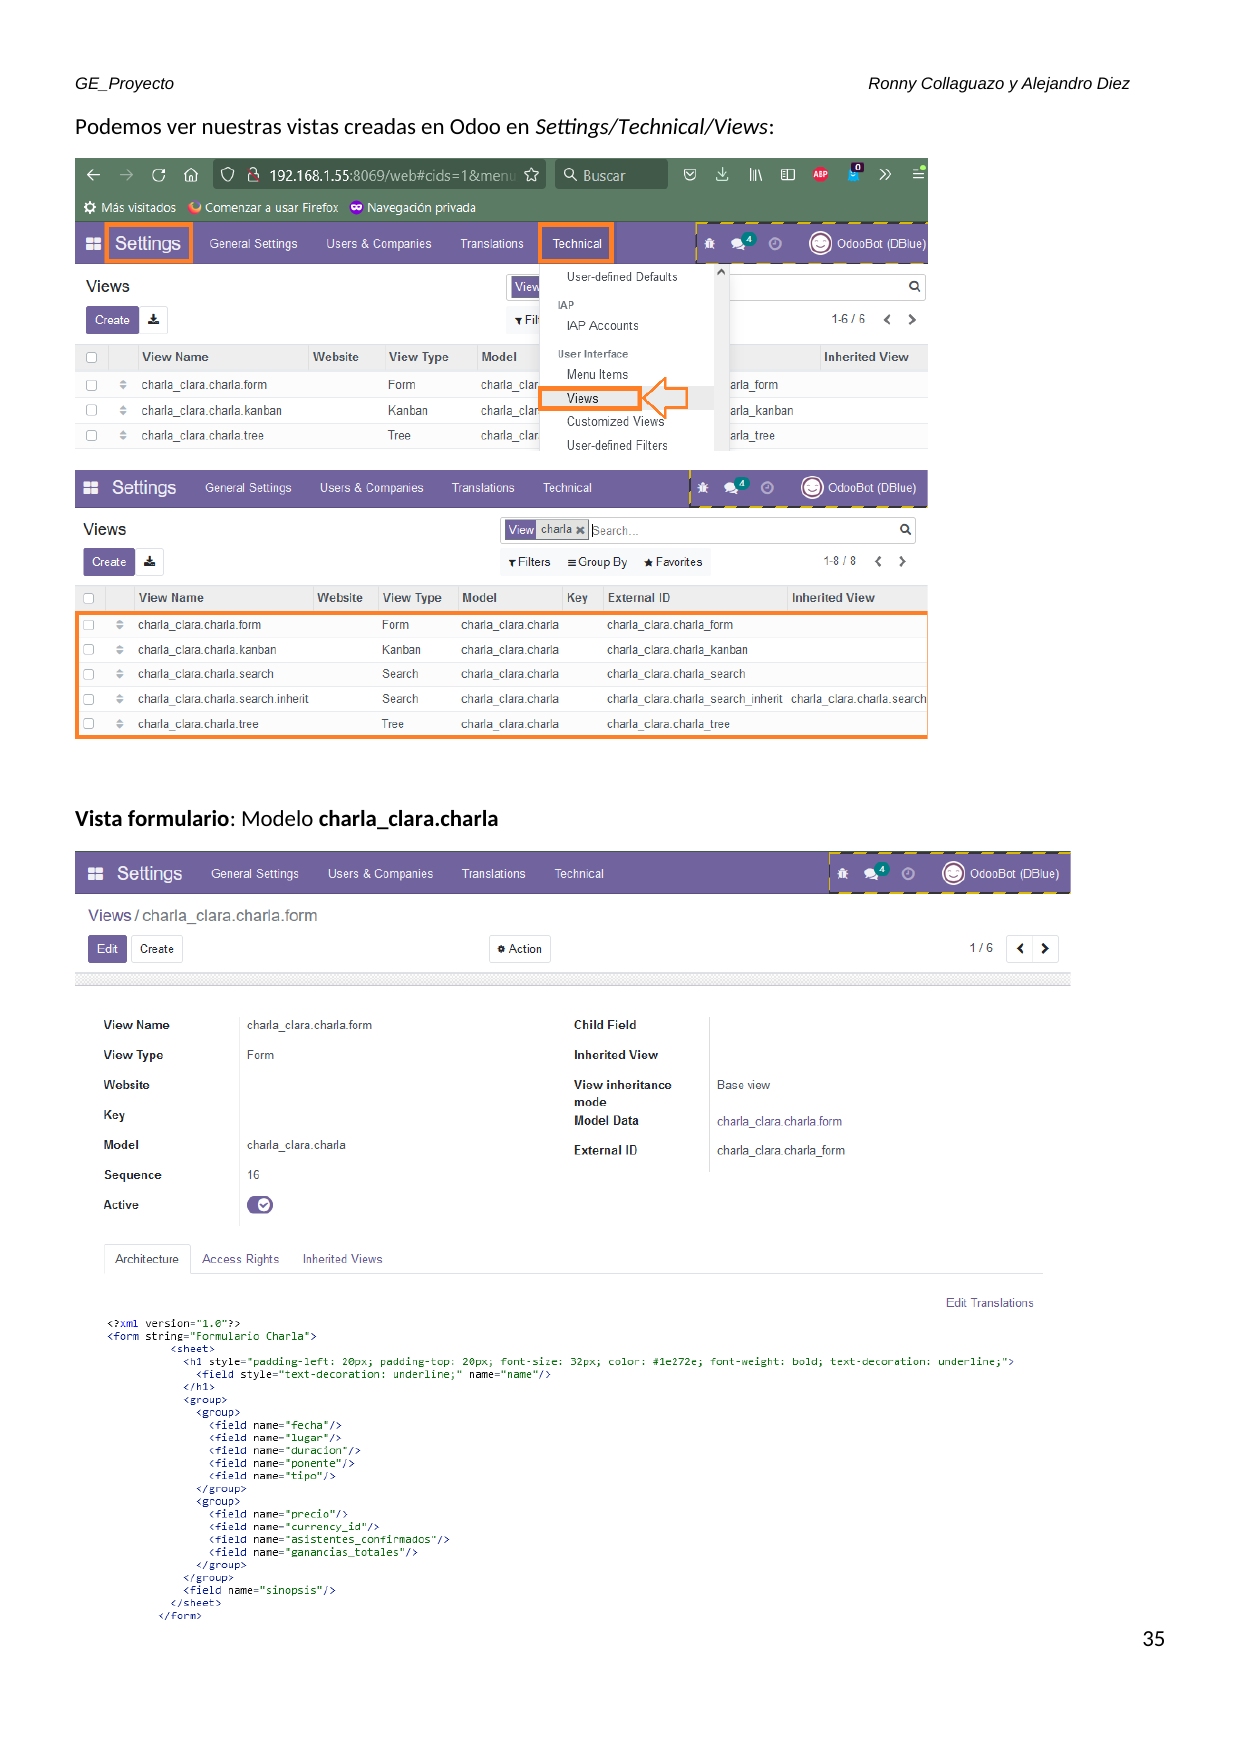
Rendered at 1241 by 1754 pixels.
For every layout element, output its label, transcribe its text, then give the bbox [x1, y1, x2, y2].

picture [75, 158, 928, 451]
picture [75, 470, 928, 739]
picture [75, 851, 1071, 1625]
text Vista formulario: Modelo charla_clara.charla [75, 804, 1165, 832]
text Podemos ver nuestras vistas creadas en Odoo en Settings/Technical/Views: [75, 112, 1165, 140]
